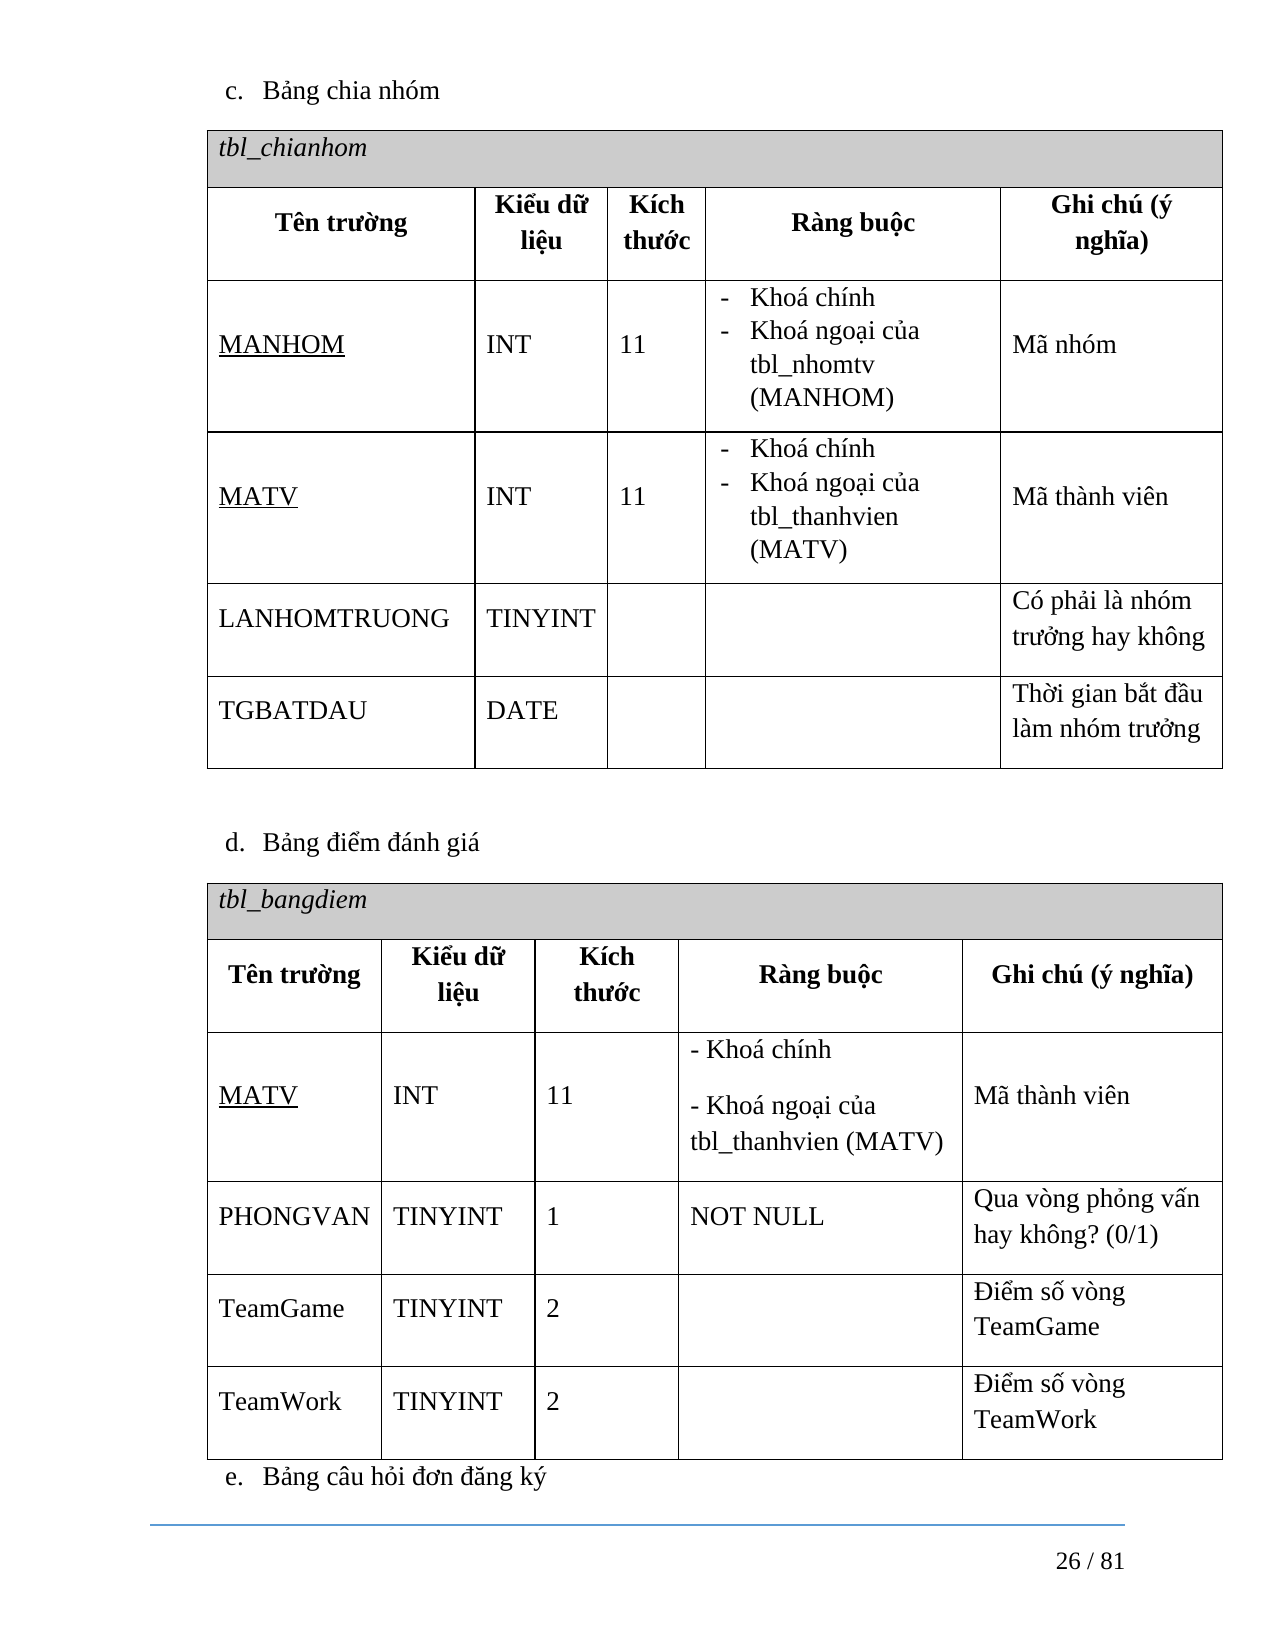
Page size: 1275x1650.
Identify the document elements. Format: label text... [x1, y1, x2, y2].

table_header tbl_bangdiem [208, 884, 1222, 939]
table_cell TeamWork [208, 1367, 381, 1459]
table_cell Kiểu dữ liệu [476, 188, 607, 280]
table_cell - Khoá chính - Khoá ngoại của tbl_thanhvien (MATV) [679, 1033, 962, 1181]
table_cell Mã thành viên [963, 1033, 1222, 1181]
table_cell TINYINT [382, 1275, 534, 1366]
table_header tbl_chianhom [208, 131, 1222, 187]
table_cell Khoá chính Khoá ngoại của tbl_thanhvien (MATV) [706, 433, 1000, 583]
table_cell Ràng buộc [679, 940, 962, 1032]
table_cell 2 [536, 1367, 678, 1459]
table_cell 1 [536, 1182, 678, 1274]
table_cell 11 [608, 433, 705, 583]
table_cell PHONGVAN [208, 1182, 381, 1274]
table_cell 11 [608, 281, 705, 431]
table_cell Qua vòng phỏng vấn hay không? (0/1) [963, 1182, 1222, 1274]
table_cell 2 [536, 1275, 678, 1366]
table_cell INT [476, 281, 607, 431]
table_cell [608, 677, 705, 768]
table_cell Kích thước [608, 188, 705, 280]
table_cell TeamGame [208, 1275, 381, 1366]
table_cell Có phải là nhóm trưởng hay không [1001, 584, 1222, 676]
list Bảng chia nhóm [225, 74, 1125, 105]
table_cell 11 [536, 1033, 678, 1181]
table_cell Tên trường [208, 188, 474, 280]
table_cell INT [476, 433, 607, 583]
table_cell Mã nhóm [1001, 281, 1222, 431]
table_cell TINYINT [382, 1182, 534, 1274]
table_cell [679, 1367, 962, 1459]
table_cell INT [382, 1033, 534, 1181]
list Bảng câu hỏi đơn đăng ký [225, 1460, 1125, 1491]
table_cell Kích thước [536, 940, 678, 1032]
table_cell MANHOM [208, 281, 474, 431]
table_cell Kiểu dữ liệu [382, 940, 534, 1032]
table_cell Thời gian bắt đầu làm nhóm trưởng [1001, 677, 1222, 768]
table_cell LANHOMTRUONG [208, 584, 474, 676]
table_cell Điểm số vòng TeamGame [963, 1275, 1222, 1366]
table_cell [706, 584, 1000, 676]
table_cell TINYINT [476, 584, 607, 676]
table_cell TINYINT [382, 1367, 534, 1459]
table_cell TGBATDAU [208, 677, 474, 768]
table_cell MATV [208, 1033, 381, 1181]
table_cell [679, 1275, 962, 1366]
table_cell NOT NULL [679, 1182, 962, 1274]
list Bảng điểm đánh giá [225, 826, 1125, 857]
table_cell [706, 677, 1000, 768]
table_cell Khoá chính Khoá ngoại của tbl_nhomtv (MANHOM) [706, 281, 1000, 431]
table_cell DATE [476, 677, 607, 768]
table_cell [608, 584, 705, 676]
table_cell Tên trường [208, 940, 381, 1032]
table_cell Mã thành viên [1001, 433, 1222, 583]
table_cell MATV [208, 433, 474, 583]
table_cell Điểm số vòng TeamWork [963, 1367, 1222, 1459]
table_cell Ghi chú (ý nghĩa) [1001, 188, 1222, 280]
table_cell Ghi chú (ý nghĩa) [963, 940, 1222, 1032]
table_cell Ràng buộc [706, 188, 1000, 280]
